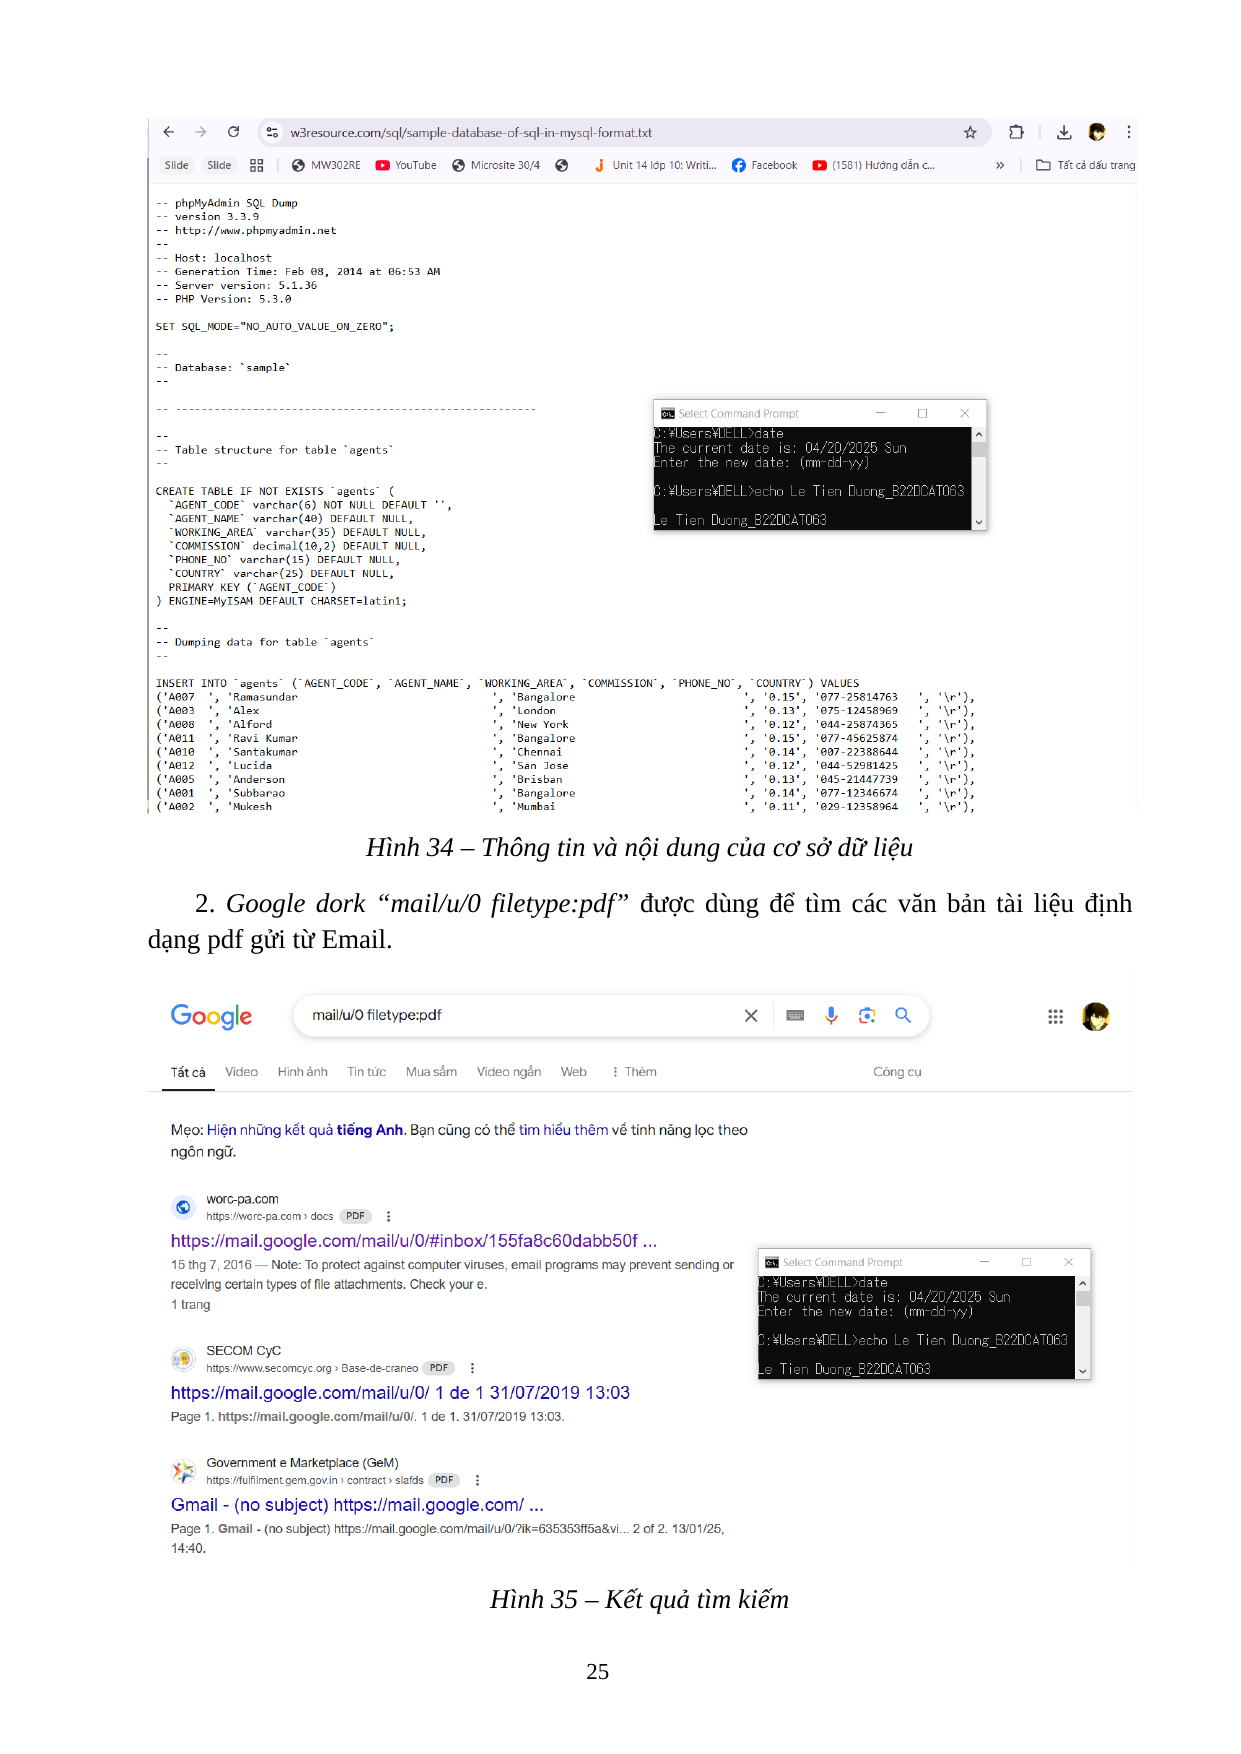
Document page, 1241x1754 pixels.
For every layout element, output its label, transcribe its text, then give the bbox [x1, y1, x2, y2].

picture [148, 971, 1134, 1567]
text 2. Google dork “mail/u/0 filetype:pdf” được dùng để tìm các văn bản tài liệu định dạng pdf gửi từ Email. [148, 887, 1134, 954]
text – Thông tin và nội dung của cơ sở dữ liệu [148, 831, 1134, 862]
picture [147, 118, 1138, 814]
text – Kết quả tìm kiếm [148, 1583, 1134, 1615]
